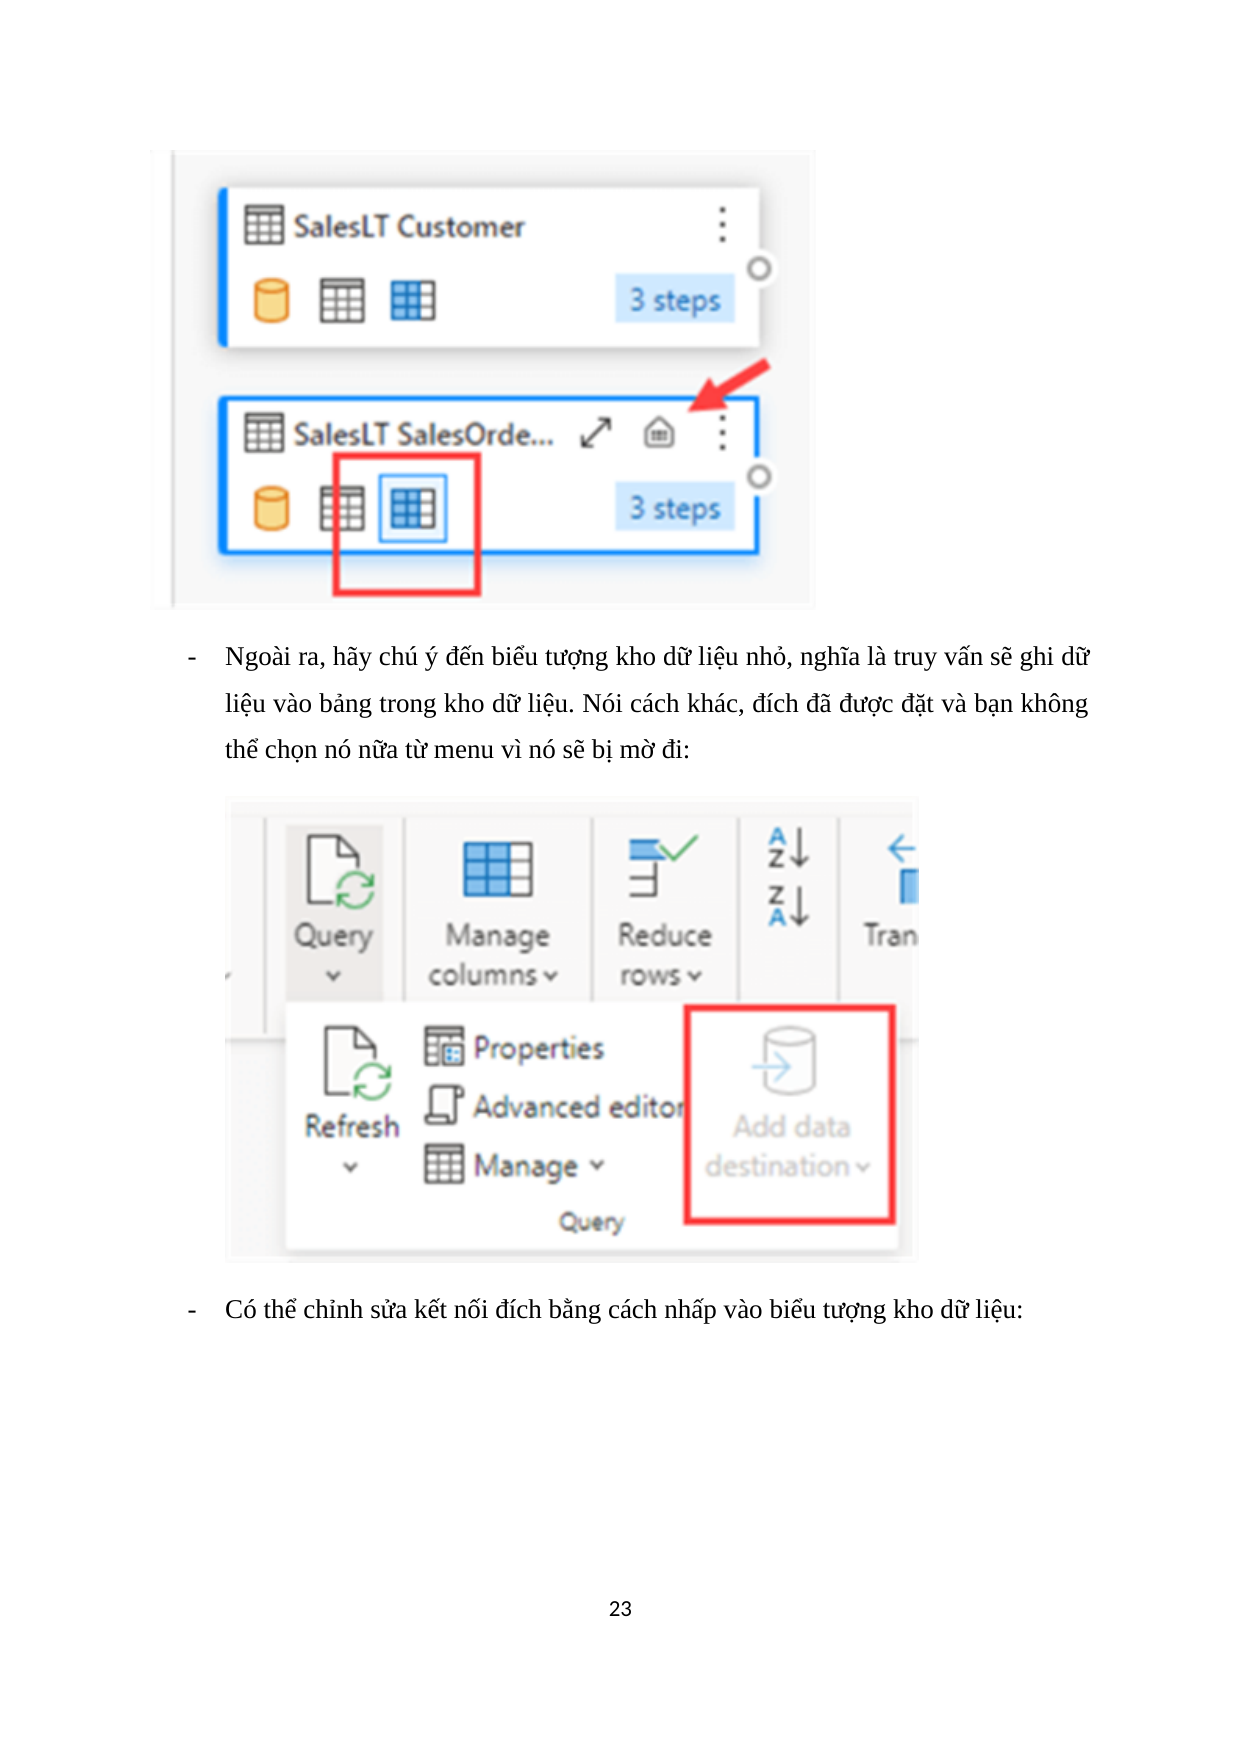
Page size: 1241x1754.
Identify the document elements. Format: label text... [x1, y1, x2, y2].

list Ngoài ra, hãy chú ý đến biểu tượng kho dữ liệu nhỏ, nghĩa là truy vấn sẽ ghi dữ liệu vào bảng trong kho dữ liệu. Nói cách khác, đích đã được đặt và bạn không thể chọn nó nữa từ menu vì nó sẽ bị mờ đi: [187, 640, 1090, 764]
list Có thể chỉnh sửa kết nối đích bằng cách nhấp vào biểu tượng kho dữ liệu: [187, 1293, 1090, 1324]
picture [150, 150, 816, 610]
picture [225, 796, 919, 1263]
